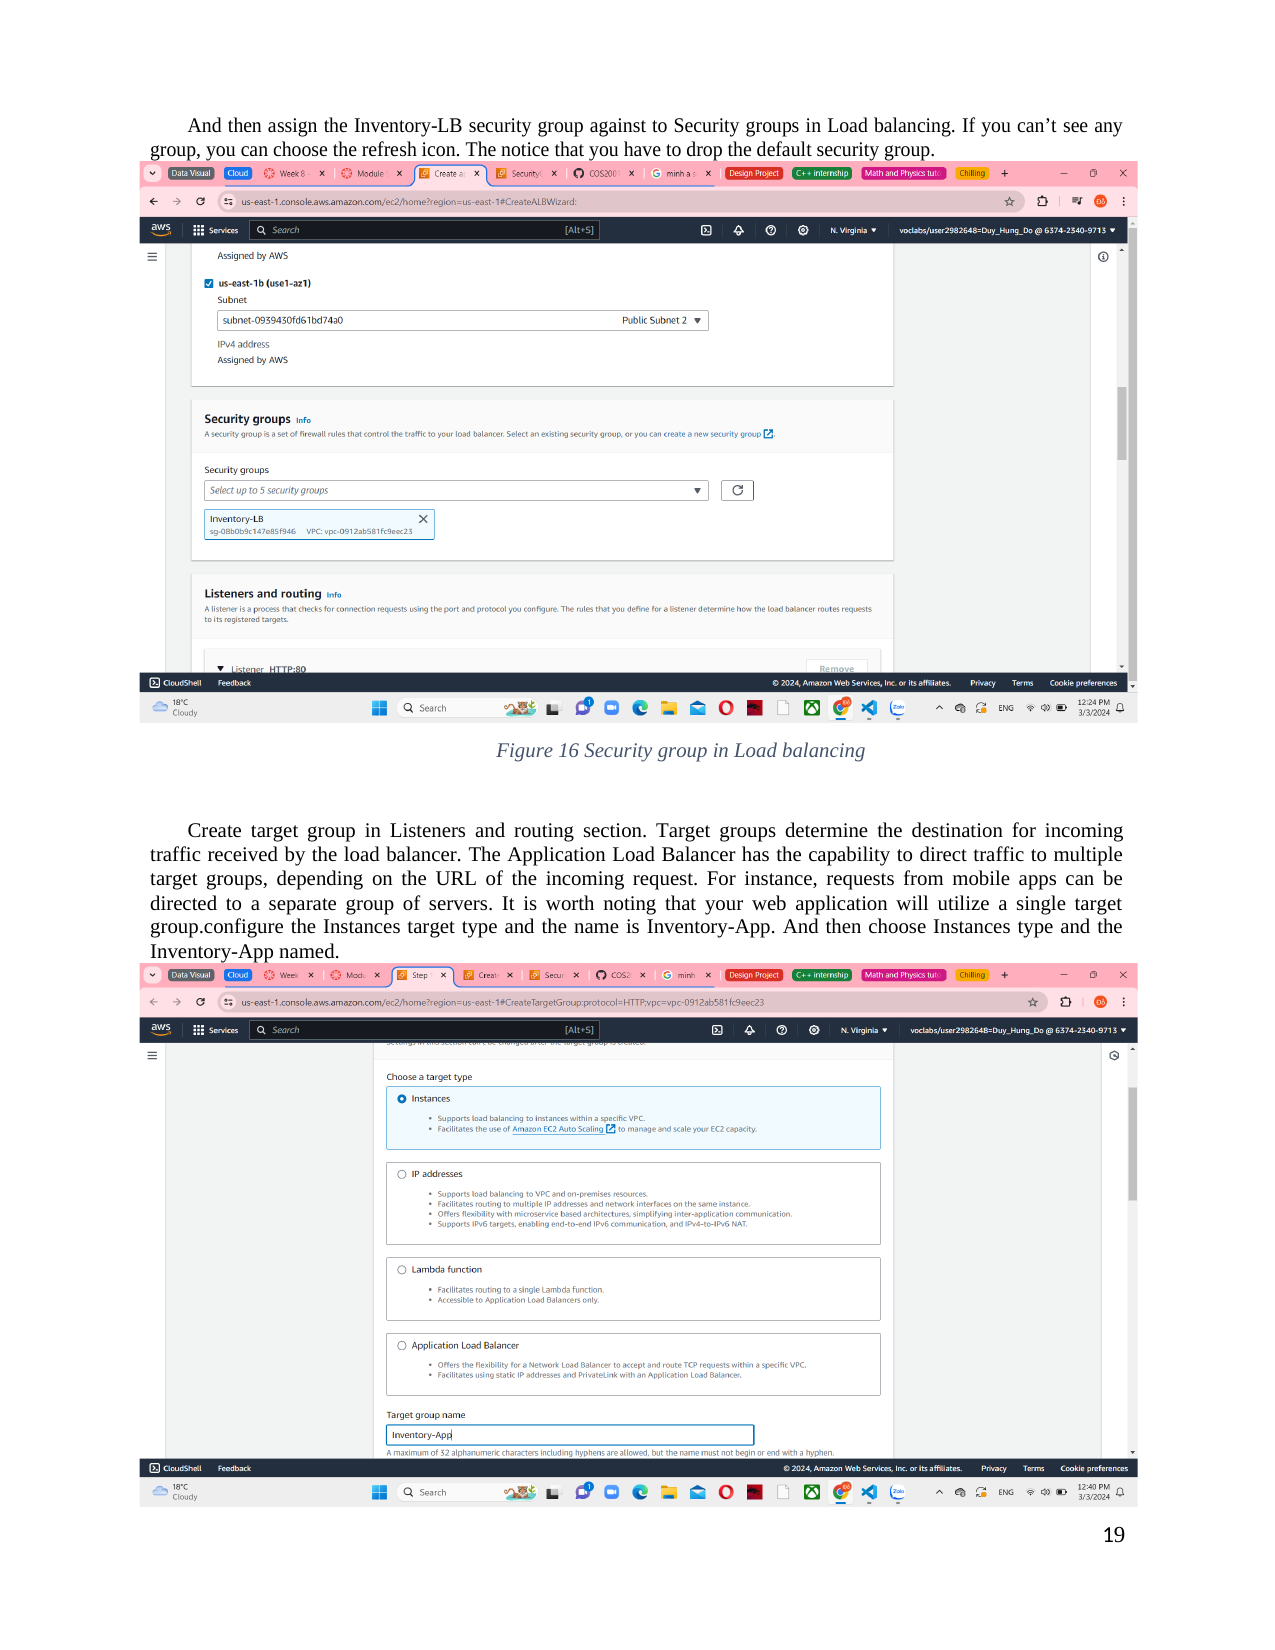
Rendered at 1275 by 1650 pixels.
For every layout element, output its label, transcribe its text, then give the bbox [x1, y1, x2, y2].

text Create target group in Listeners and routing section. Target groups determine the destination for incoming traffic received by the load balancer. The Application Load Balancer has the capability to direct traffic to multiple target groups, depending on the URL of the incoming request. For instance, requests from mobile apps can be directed to a separate group of servers. It is worth noting that your web application will utilize a single target group.configure the Instances target type and the name is Inventory-App. And then choose Instances type and the Inventory-App named. [150, 818, 1125, 963]
text And then assign the Inventory-LB security group against to Security groups in Load balancing. If you can’t see any group, you can choose the refresh icon. The notice that you have to drop the default security group. [150, 112, 1125, 161]
picture [139, 963, 1138, 1507]
text Figure 16 Security group in Load balancing [226, 738, 1137, 762]
picture [139, 161, 1138, 723]
